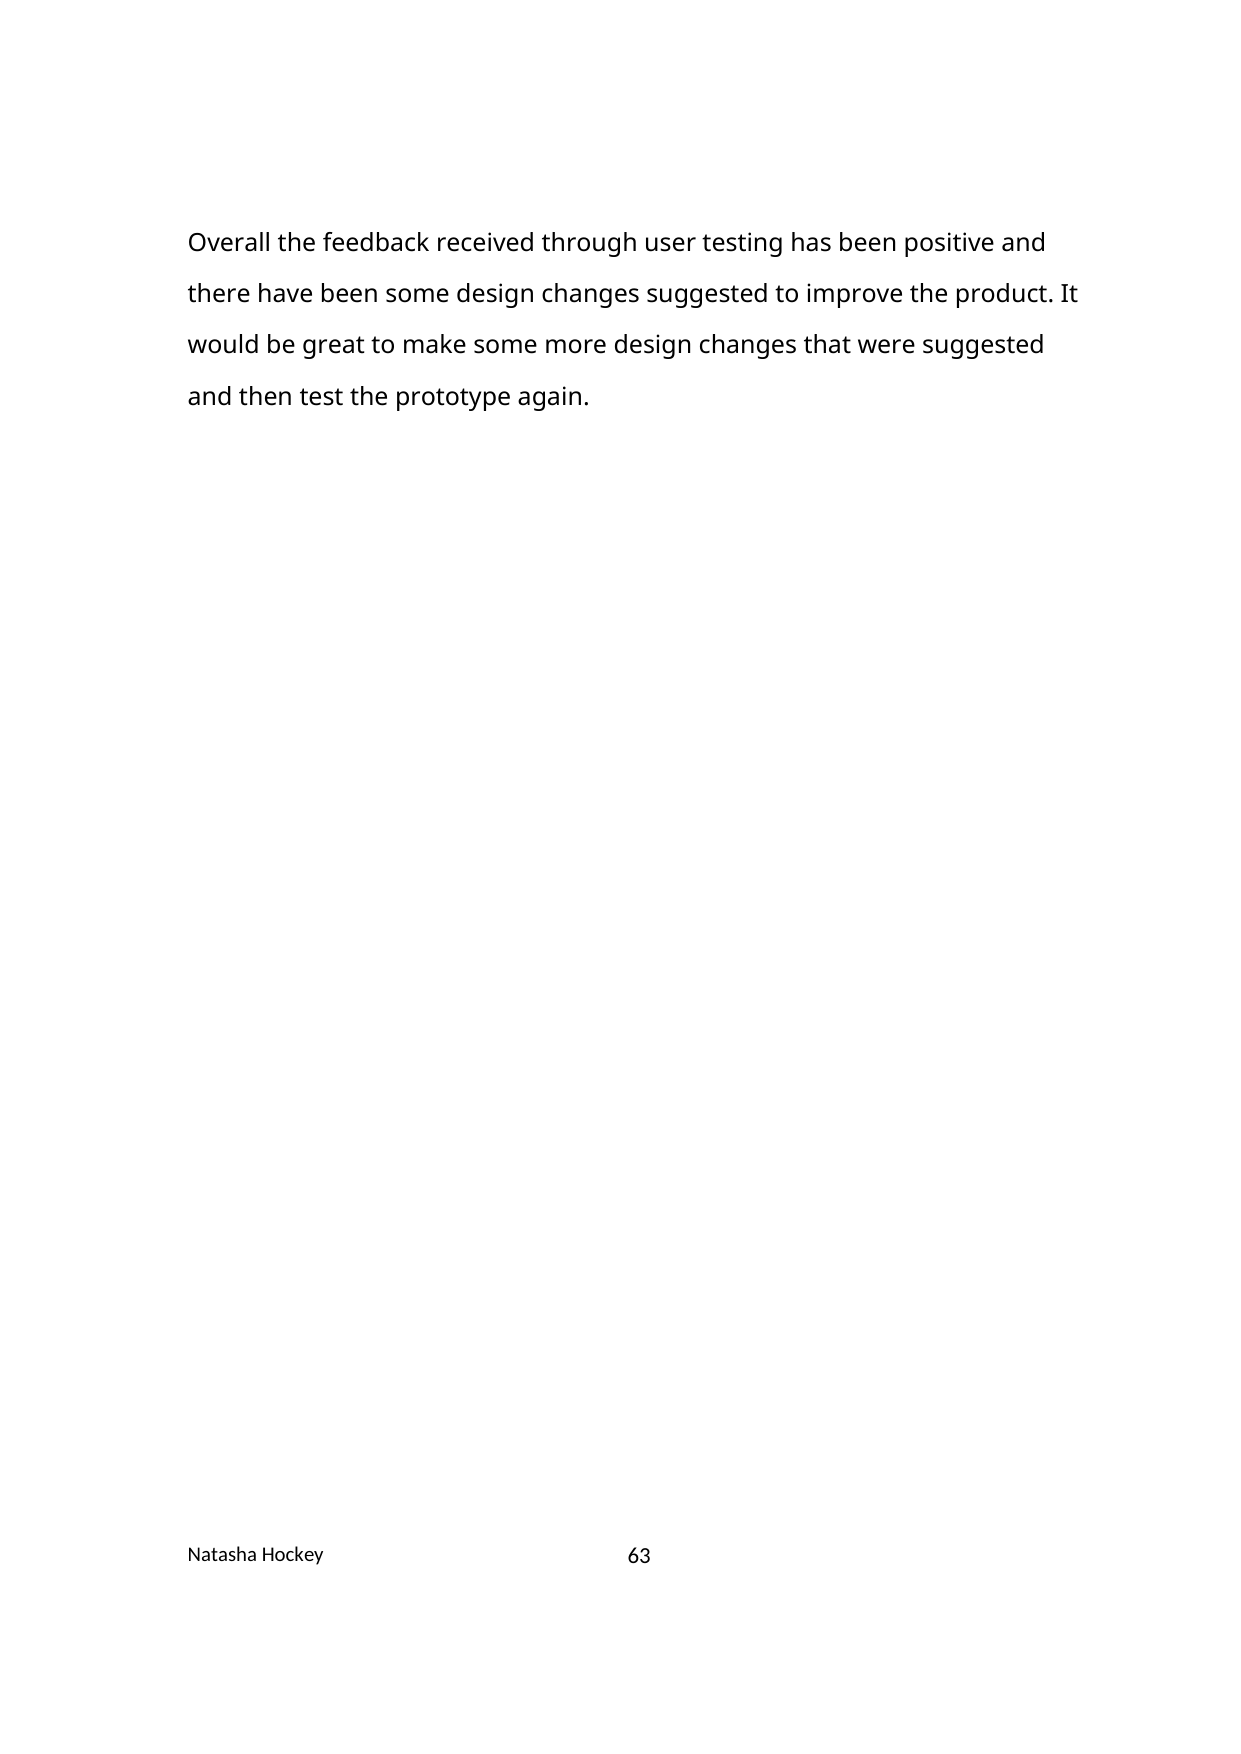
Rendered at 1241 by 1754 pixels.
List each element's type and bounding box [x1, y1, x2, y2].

text [187, 225, 1090, 310]
